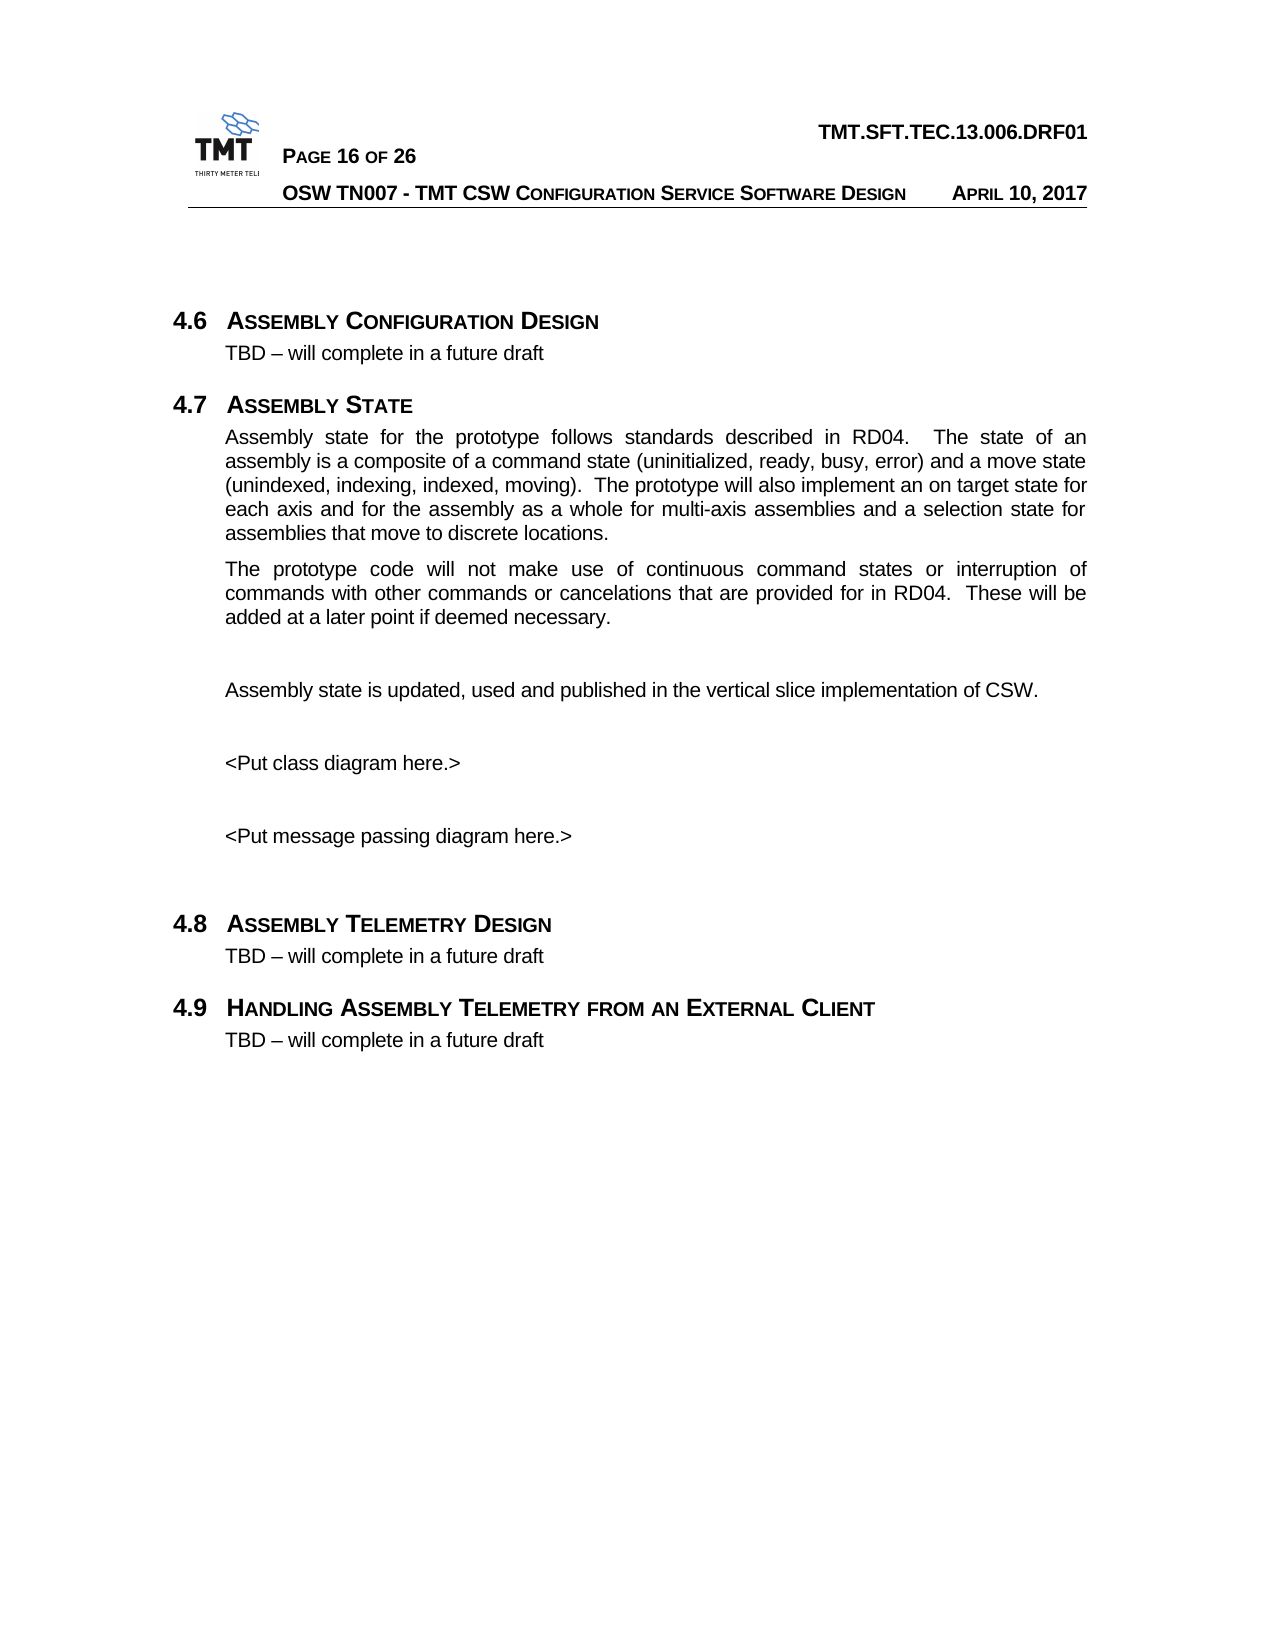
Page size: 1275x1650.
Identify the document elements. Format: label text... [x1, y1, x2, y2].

text TBD – will complete in a future draft [225, 944, 1087, 968]
subtitle Handling Assembly Telemetry from an External Client [207, 993, 1087, 1022]
text Assembly state for the prototype follows standards described in RD04. The state of an assembly is a composite of a command state (uninitialized, ready, busy, error) and a move state (unindexed, indexing, indexed, moving). The prototype will also implement an on target state for each axis and for the assembly as a whole for multi-axis assemblies and a selection state for assemblies that move to discrete locations. [225, 425, 1087, 545]
text The prototype code will not make use of continuous command states or interruption of commands with other commands or cancelations that are provided for in RD04. These will be added at a later point if deemed necessary. [225, 557, 1087, 629]
text Assembly state is updated, used and published in the vertical slice implementation of CSW. [225, 678, 1087, 702]
text TBD – will complete in a future draft [225, 341, 1087, 365]
text <Put message passing diagram here.> [225, 824, 1087, 848]
subtitle Assembly Telemetry Design [207, 909, 1087, 938]
text TBD – will complete in a future draft [225, 1028, 1087, 1052]
picture [195, 112, 259, 176]
subtitle Assembly State [207, 390, 1087, 419]
subtitle Assembly Configuration Design [207, 306, 1087, 335]
text <Put class diagram here.> [225, 751, 1087, 775]
